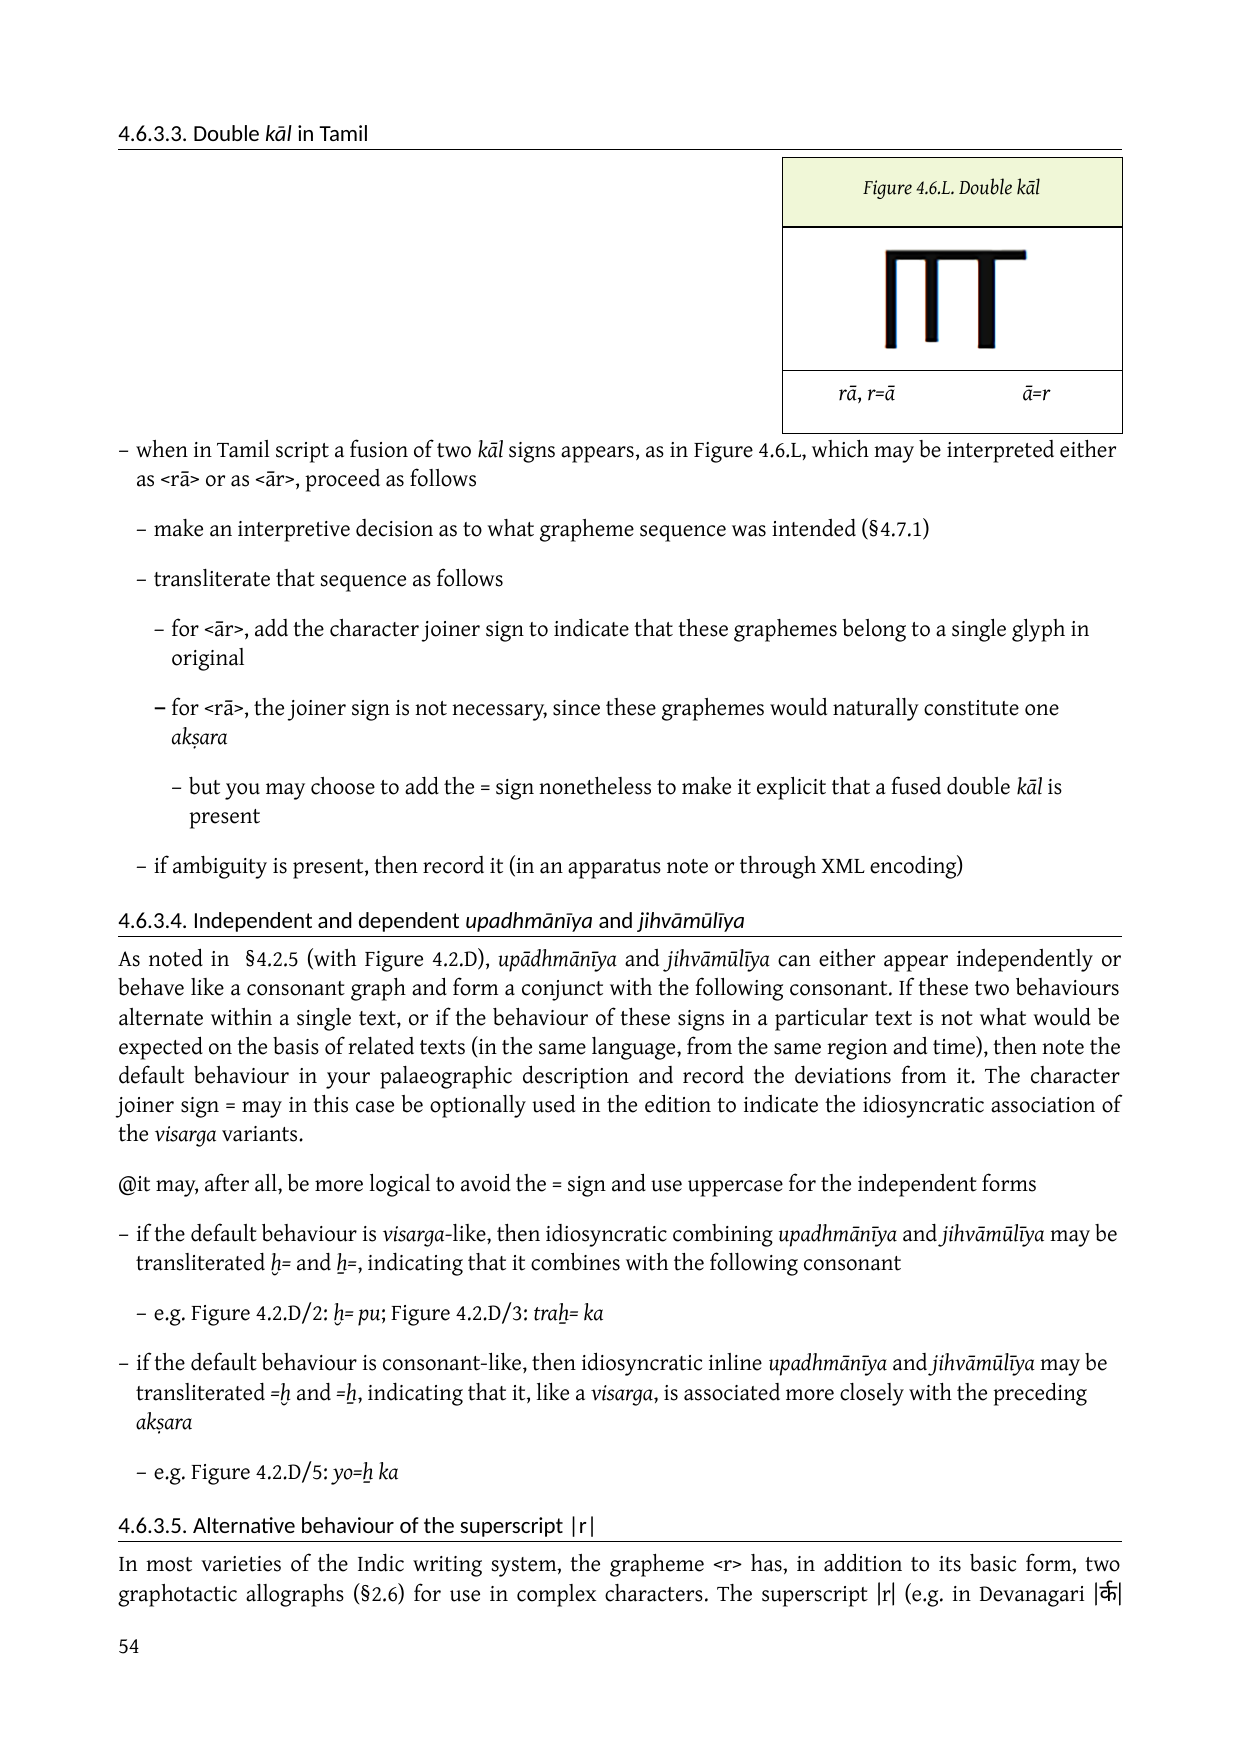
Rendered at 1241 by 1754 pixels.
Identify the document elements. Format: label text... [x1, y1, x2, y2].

list if the default behaviour is consonant-like, then idiosyncratic inline upadhmānīya and jihvāmūlīya may be transliterated =ḫ and =ẖ, indicating that it, like a visarga, is associated more closely with the preceding akṣara [118, 1347, 1122, 1435]
list but you may choose to add the = sign nonetheless to make it explicit that a fused double kāl is present [171, 771, 1122, 830]
table_cell [783, 228, 1122, 370]
list if ambiguity is present, then record it (in an apparatus note or through XML encoding) [136, 851, 1122, 880]
list e.g. Figure 4.2.C/5: yo=ẖ ka [136, 1456, 1122, 1485]
text @it may, after all, be more logical to avoid the = sign and use uppercase for the independent forms [118, 1168, 1122, 1197]
subtitle Double kāl in Tamil [118, 118, 1122, 149]
list make an interpretive decision as to what grapheme sequence was intended (§4.7.1) [136, 513, 1122, 542]
table_cell ā=r [953, 371, 1122, 433]
list for <ār>, add the character joiner sign to indicate that these graphemes belong to a single glyph in original [153, 613, 1122, 671]
list when in Tamil script a fusion of two kāl signs appears, as in Figure 4.6.C, which may be interpreted either as <rā> or as <ār>, proceed as follows [118, 434, 1122, 492]
list transliterate that sequence as follows [136, 563, 1122, 592]
table_cell rā, r=ā [783, 371, 952, 433]
subtitle Alternative behaviour of the superscript |r| [118, 1510, 1122, 1541]
picture [873, 239, 1032, 358]
list for <rā>, the joiner sign is not necessary, since these graphemes would naturally constitute one akṣara [153, 692, 1122, 751]
list e.g. Figure 4.2.C/2: ḫ= pu; Figure 4.2.C/3: traẖ= ka [136, 1297, 1122, 1327]
list if the default behaviour is visarga-like, then idiosyncratic combining upadhmānīya and jihvāmūlīya may be transliterated ḫ= and ẖ=, indicating that it combines with the following consonant [118, 1218, 1122, 1277]
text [118, 1548, 1122, 1607]
subtitle Independent and dependent upadhmānīya and jihvāmūlīya [118, 905, 1122, 936]
text As noted in §4.2.5 (with Figure 4.2.C), upādhmānīya and jihvāmūlīya can either appear independently or behave like a consonant graph and form a conjunct with the following consonant. If these two behaviours alternate within a single text, or if the behaviour of these signs in a particular text is not what would be expected on the basis of related texts (in the same language, from the same region and time), then note the default behaviour in your palaeographic description and record the deviations from it. The character joiner sign = may in this case be optionally used in the edition to indicate the idiosyncratic association of the visarga variants. [118, 943, 1122, 1147]
